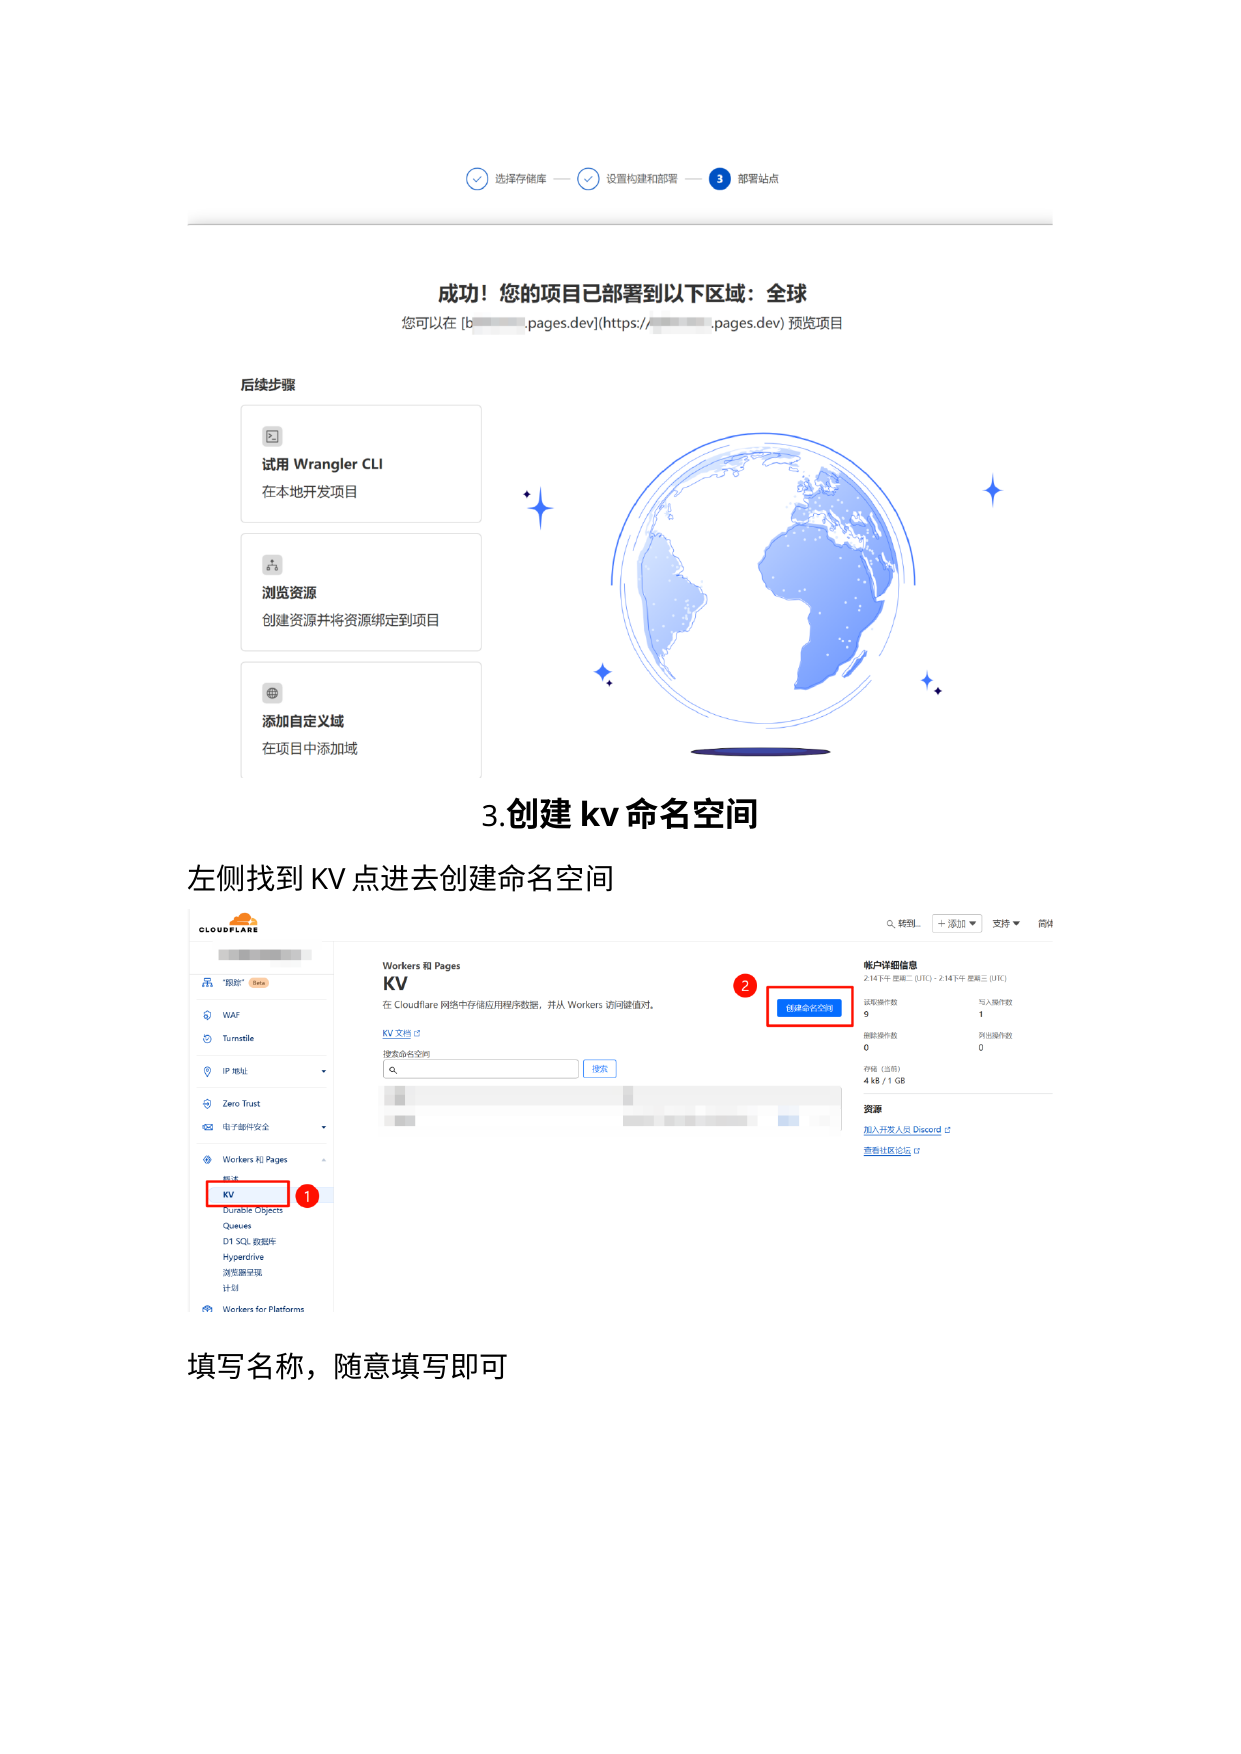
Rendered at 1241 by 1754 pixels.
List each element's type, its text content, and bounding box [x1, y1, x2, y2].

picture [187, 162, 1053, 778]
text 左侧找到KV点进去创建命名空间 [187, 844, 1053, 909]
text 填写名称，随意填写即可 [187, 1332, 1053, 1397]
text 3.创建kv命名空间 [187, 779, 1053, 844]
picture [187, 909, 1053, 1312]
